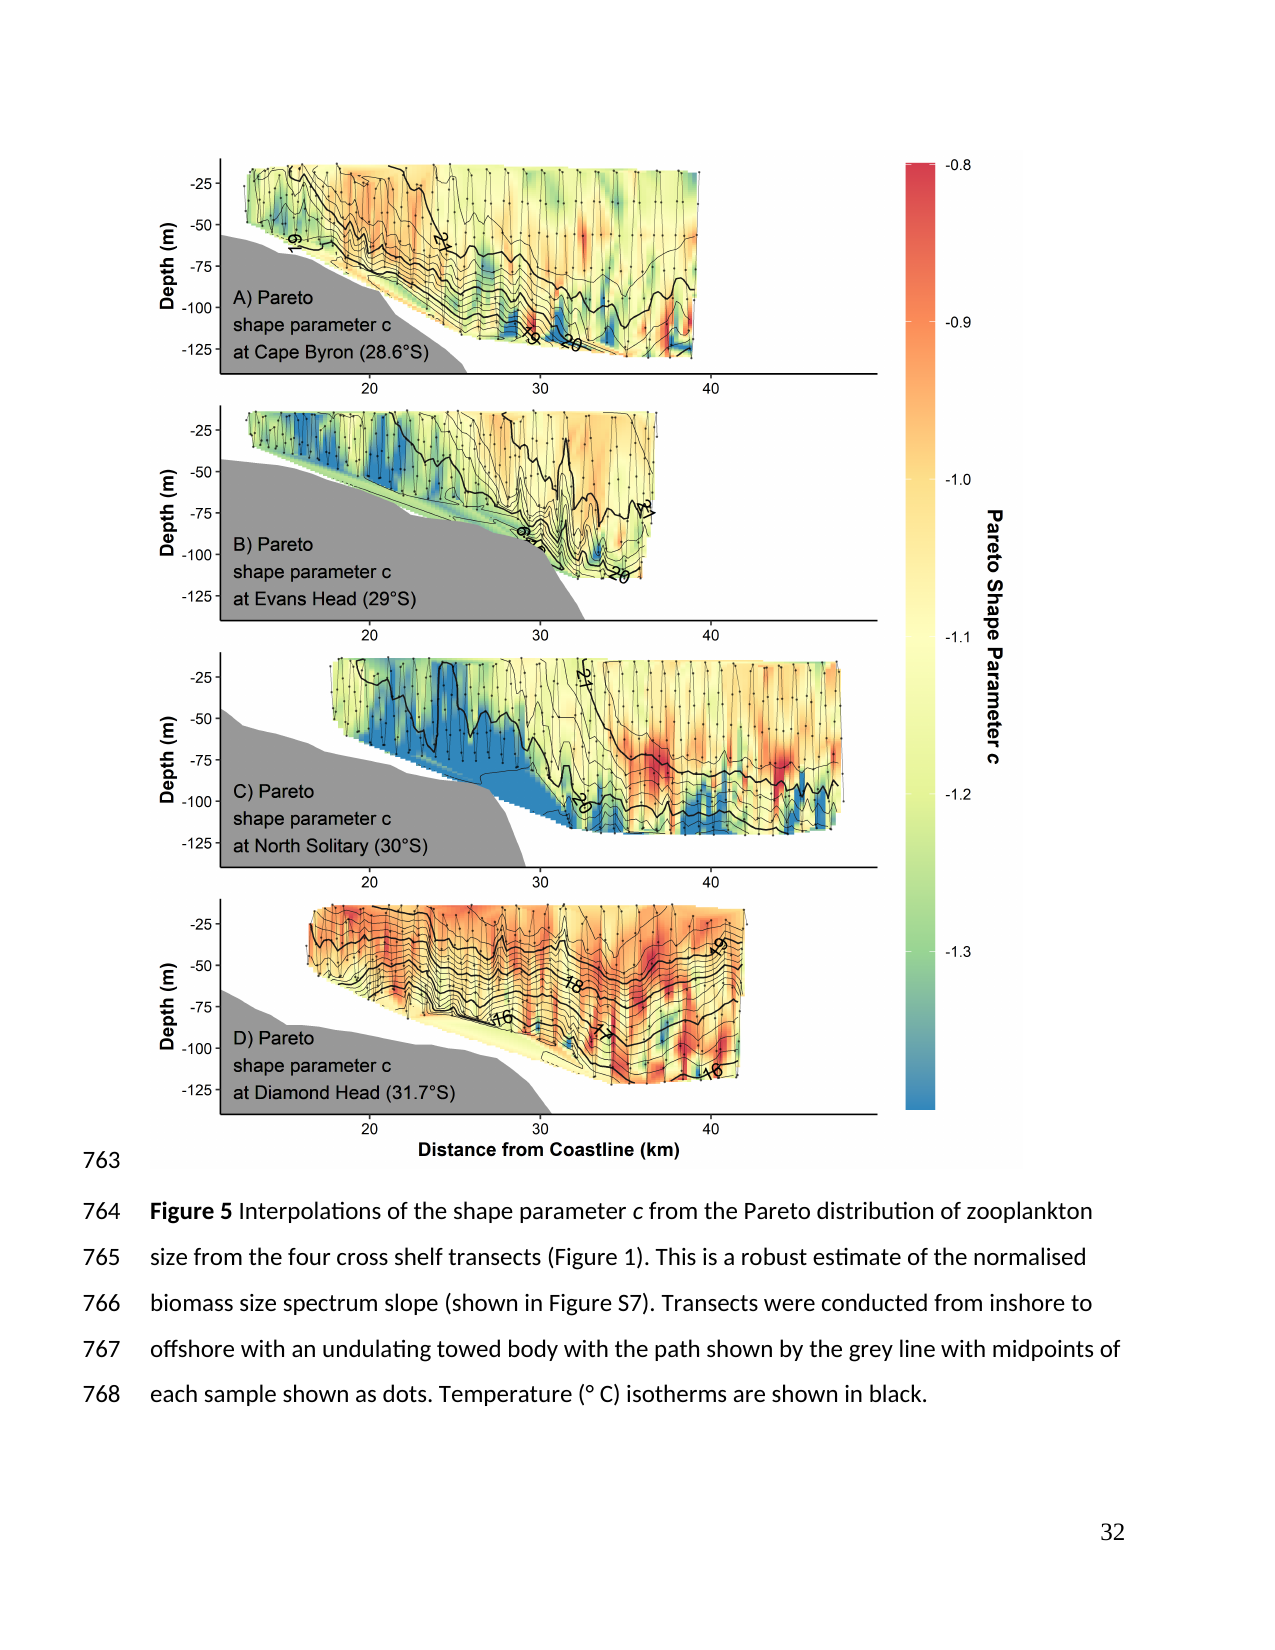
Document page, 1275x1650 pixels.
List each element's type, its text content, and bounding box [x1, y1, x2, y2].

text Figure 5 Interpolations of the shape parameter c from the Pareto distribution of zooplankton size from the four cross shelf transects (Figure 1). This is a robust estimate of the normalised biomass size spectrum slope (shown in Figure S7). Transects were conducted from inshore to offshore with an undulating towed body with the path shown by the grey line with midpoints of each sample shown as dots. Temperature (° C) isotherms are shown in black. [150, 1196, 1125, 1409]
picture [150, 150, 1024, 1169]
